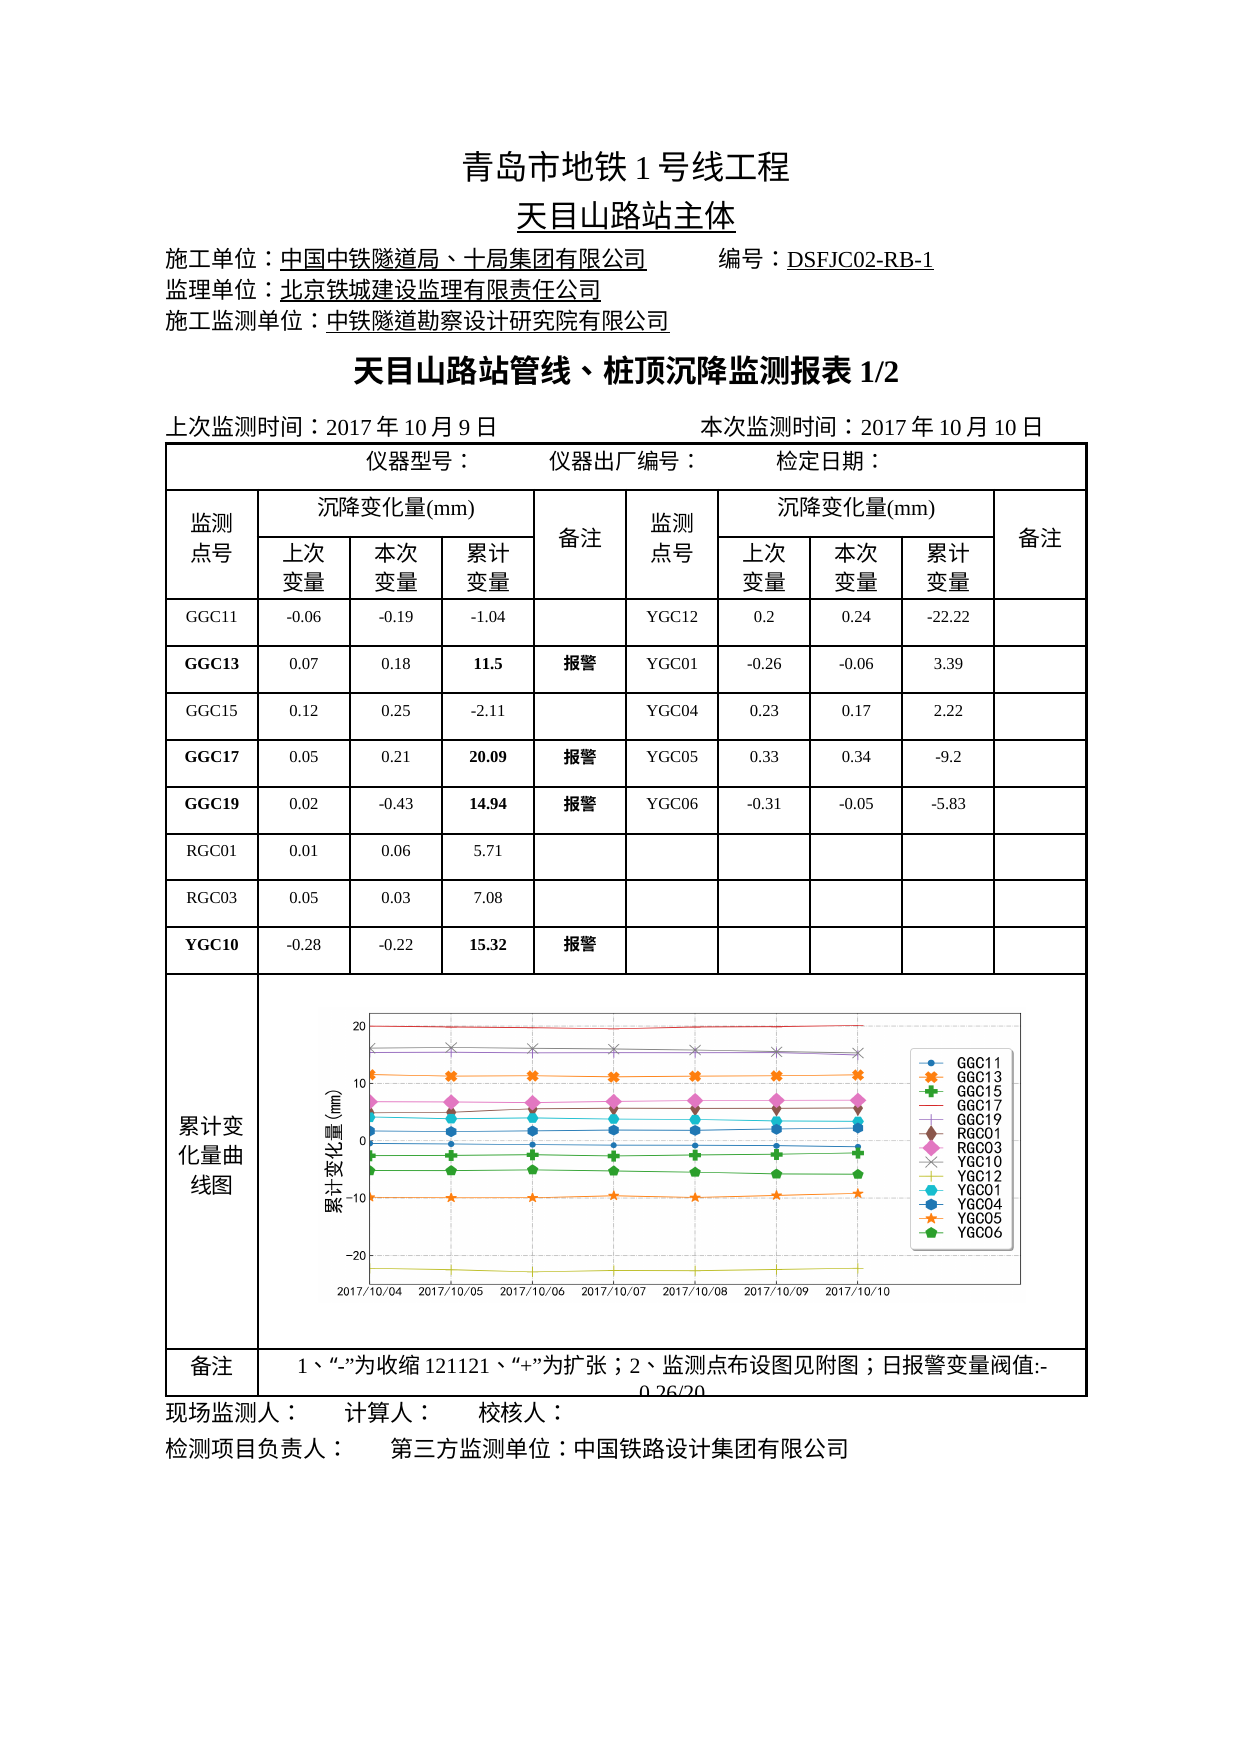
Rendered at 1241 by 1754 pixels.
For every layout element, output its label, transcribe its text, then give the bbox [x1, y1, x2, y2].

text 天目山路站主体 [165, 184, 1087, 239]
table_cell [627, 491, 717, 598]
picture [317, 1007, 1027, 1303]
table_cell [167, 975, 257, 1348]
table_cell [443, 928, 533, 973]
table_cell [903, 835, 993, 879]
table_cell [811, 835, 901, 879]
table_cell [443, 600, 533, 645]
text 现场监测人： 计算人： 校核人： [165, 1397, 1087, 1428]
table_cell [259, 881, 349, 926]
text 青岛市地铁1号线工程 [165, 159, 1087, 184]
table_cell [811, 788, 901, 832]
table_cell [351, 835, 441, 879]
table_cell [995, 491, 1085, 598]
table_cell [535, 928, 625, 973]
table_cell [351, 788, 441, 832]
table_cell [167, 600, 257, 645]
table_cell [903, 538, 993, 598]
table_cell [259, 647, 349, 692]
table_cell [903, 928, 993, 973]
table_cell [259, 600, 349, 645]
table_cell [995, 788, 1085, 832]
text 施工监测单位：中铁隧道勘察设计研究院有限公司 [165, 305, 1087, 337]
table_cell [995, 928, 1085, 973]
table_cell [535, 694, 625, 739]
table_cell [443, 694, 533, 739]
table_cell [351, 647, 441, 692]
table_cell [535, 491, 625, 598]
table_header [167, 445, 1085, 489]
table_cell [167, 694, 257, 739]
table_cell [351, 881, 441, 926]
text 天目山路站管线、桩顶沉降监测报表1/2 [165, 349, 1087, 392]
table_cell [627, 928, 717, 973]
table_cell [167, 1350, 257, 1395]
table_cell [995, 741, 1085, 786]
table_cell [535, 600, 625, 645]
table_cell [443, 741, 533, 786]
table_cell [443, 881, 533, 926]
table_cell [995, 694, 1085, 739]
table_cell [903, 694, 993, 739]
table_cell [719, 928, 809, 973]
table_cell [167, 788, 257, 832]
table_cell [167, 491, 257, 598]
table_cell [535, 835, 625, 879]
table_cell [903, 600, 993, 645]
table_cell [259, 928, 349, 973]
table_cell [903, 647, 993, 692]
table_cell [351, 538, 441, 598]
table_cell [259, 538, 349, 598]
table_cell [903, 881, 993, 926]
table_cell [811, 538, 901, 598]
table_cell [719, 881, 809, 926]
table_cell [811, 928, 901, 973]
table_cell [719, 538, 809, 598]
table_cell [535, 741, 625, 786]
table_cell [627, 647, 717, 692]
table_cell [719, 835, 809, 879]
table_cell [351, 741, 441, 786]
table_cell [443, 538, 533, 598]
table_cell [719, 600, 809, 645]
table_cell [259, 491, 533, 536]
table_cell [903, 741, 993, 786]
text 上次监测时间：2017年10月9日 本次监测时间：2017年10月10日 [165, 411, 1087, 442]
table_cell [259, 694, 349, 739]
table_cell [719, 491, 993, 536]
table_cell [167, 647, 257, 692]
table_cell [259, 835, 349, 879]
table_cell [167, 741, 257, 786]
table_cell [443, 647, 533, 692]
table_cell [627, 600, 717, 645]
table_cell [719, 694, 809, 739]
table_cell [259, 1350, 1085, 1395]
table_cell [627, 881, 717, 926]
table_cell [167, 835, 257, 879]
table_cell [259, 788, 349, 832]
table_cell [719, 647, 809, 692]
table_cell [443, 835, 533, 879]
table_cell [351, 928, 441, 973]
text 监理单位：北京铁城建设监理有限责任公司 [165, 274, 1087, 305]
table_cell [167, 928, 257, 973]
text 检测项目负责人： 第三方监测单位：中国铁路设计集团有限公司 [165, 1433, 1087, 1464]
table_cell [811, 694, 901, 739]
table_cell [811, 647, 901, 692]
text 施工单位：中国中铁隧道局、十局集团有限公司 编号：DSFJC02-RB-1 [165, 243, 1087, 274]
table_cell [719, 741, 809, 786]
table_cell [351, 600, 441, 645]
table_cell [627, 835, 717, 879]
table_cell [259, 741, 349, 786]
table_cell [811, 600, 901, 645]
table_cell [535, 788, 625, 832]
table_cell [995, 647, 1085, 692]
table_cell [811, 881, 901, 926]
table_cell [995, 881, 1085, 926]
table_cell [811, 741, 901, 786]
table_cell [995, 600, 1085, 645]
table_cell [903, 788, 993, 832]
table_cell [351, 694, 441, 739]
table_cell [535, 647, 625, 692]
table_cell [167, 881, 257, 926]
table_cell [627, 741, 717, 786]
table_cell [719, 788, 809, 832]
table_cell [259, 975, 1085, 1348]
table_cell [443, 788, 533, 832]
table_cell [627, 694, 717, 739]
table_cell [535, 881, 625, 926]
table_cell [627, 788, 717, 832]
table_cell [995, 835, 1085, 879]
